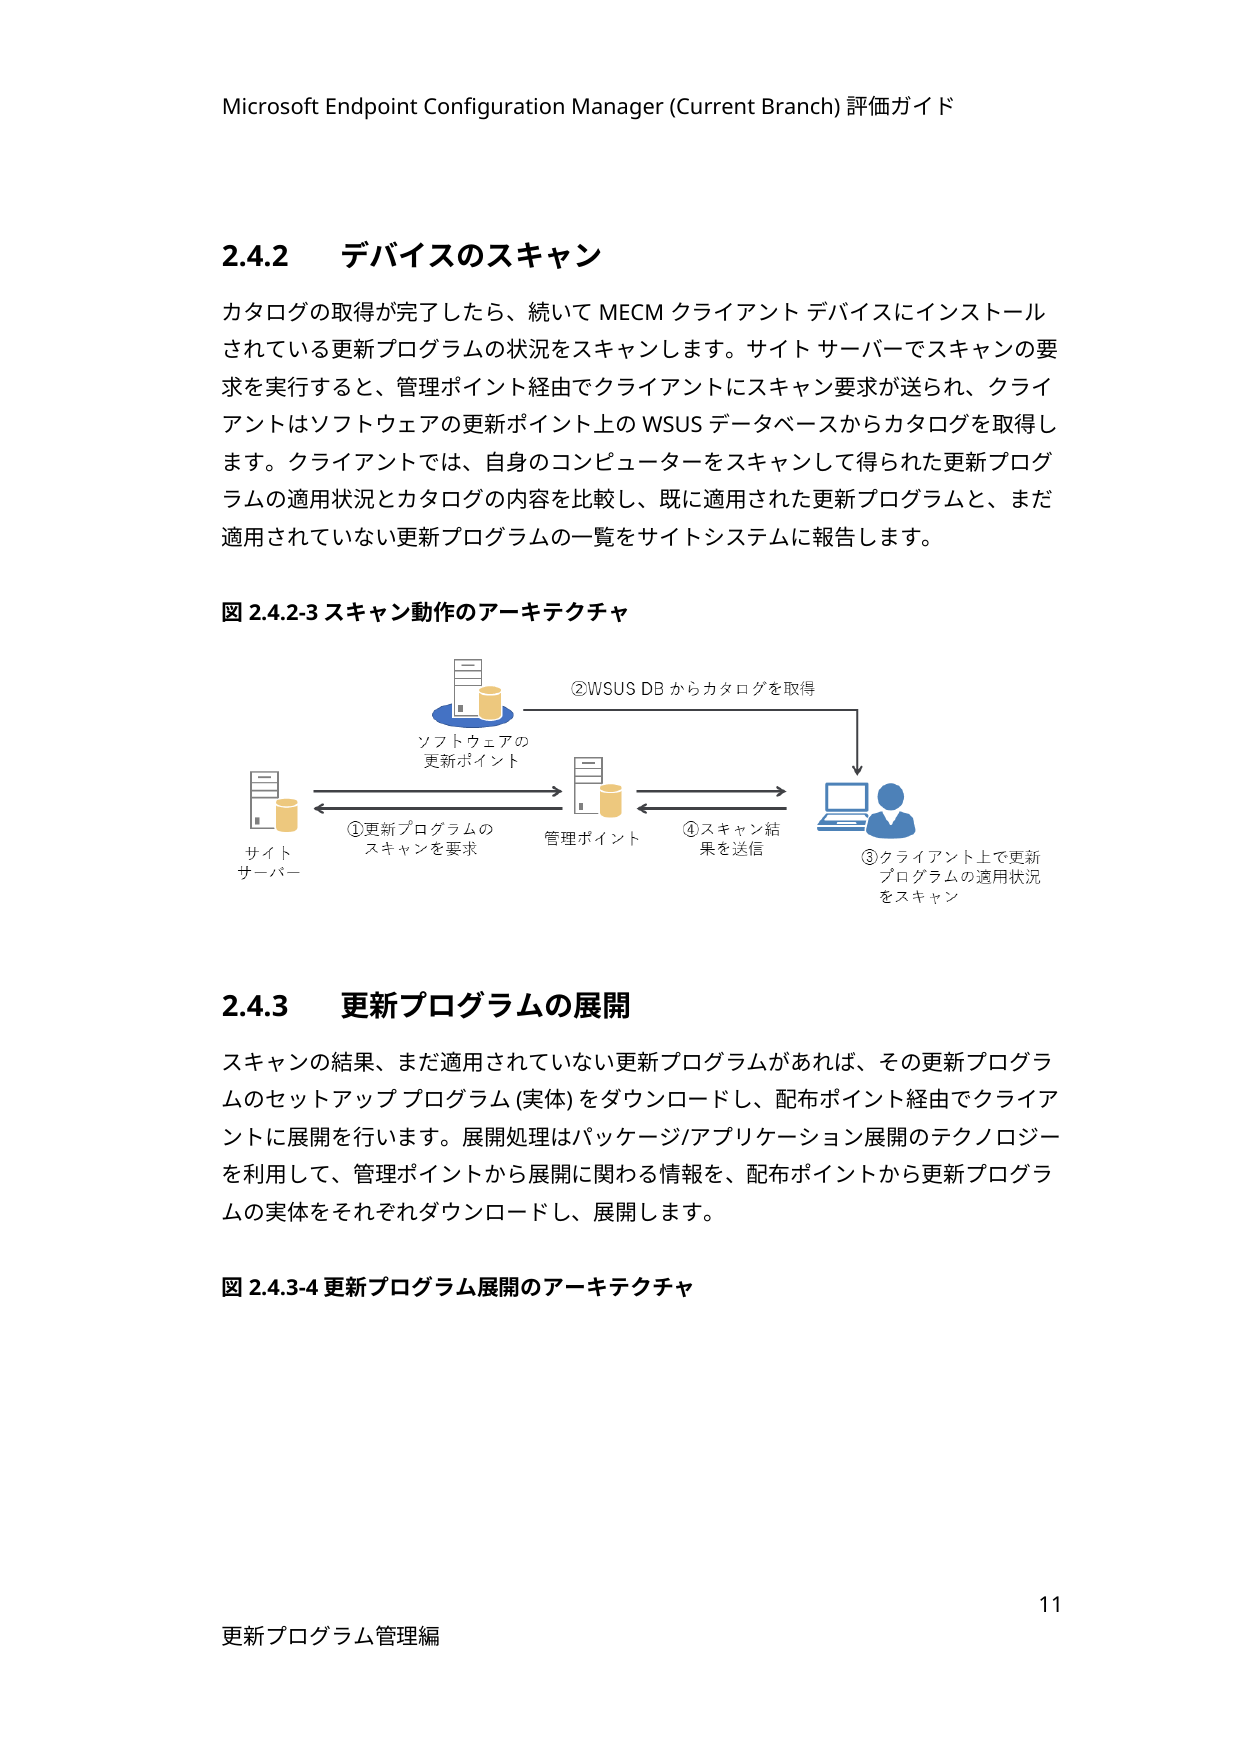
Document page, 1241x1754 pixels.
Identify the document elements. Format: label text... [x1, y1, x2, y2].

text スキャンの結果、まだ適用されていない更新プログラムがあれば、その更新プログラムのセットアップ プログラム (実体) をダウンロードし、配布ポイント経由でクライアントに展開を行います。展開処理はパッケージ/アプリケーション展開のテクノロジーを利用して、管理ポイントから展開に関わる情報を、配布ポイントから更新プログラムの実体をそれぞれダウンロードし、展開します。 [222, 1042, 1063, 1229]
picture [221, 633, 1063, 925]
subtitle 更新プログラムの展開 [222, 967, 1063, 1042]
text カタログの取得が完了したら、続いて MECM クライアント デバイスにインストールされている更新プログラムの状況をスキャンします。サイト サーバーでスキャンの要求を実行すると、管理ポイント経由でクライアントにスキャン要求が送られ、クライアントはソフトウェアの更新ポイント上の WSUS データベースからカタログを取得します。クライアントでは、自身のコンピューターをスキャンして得られた更新プログラムの適用状況とカタログの内容を比較し、既に適用された更新プログラムと、まだ適用されていない更新プログラムの一覧をサイトシステムに報告します。 [222, 292, 1063, 554]
subtitle デバイスのスキャン [222, 217, 1063, 292]
